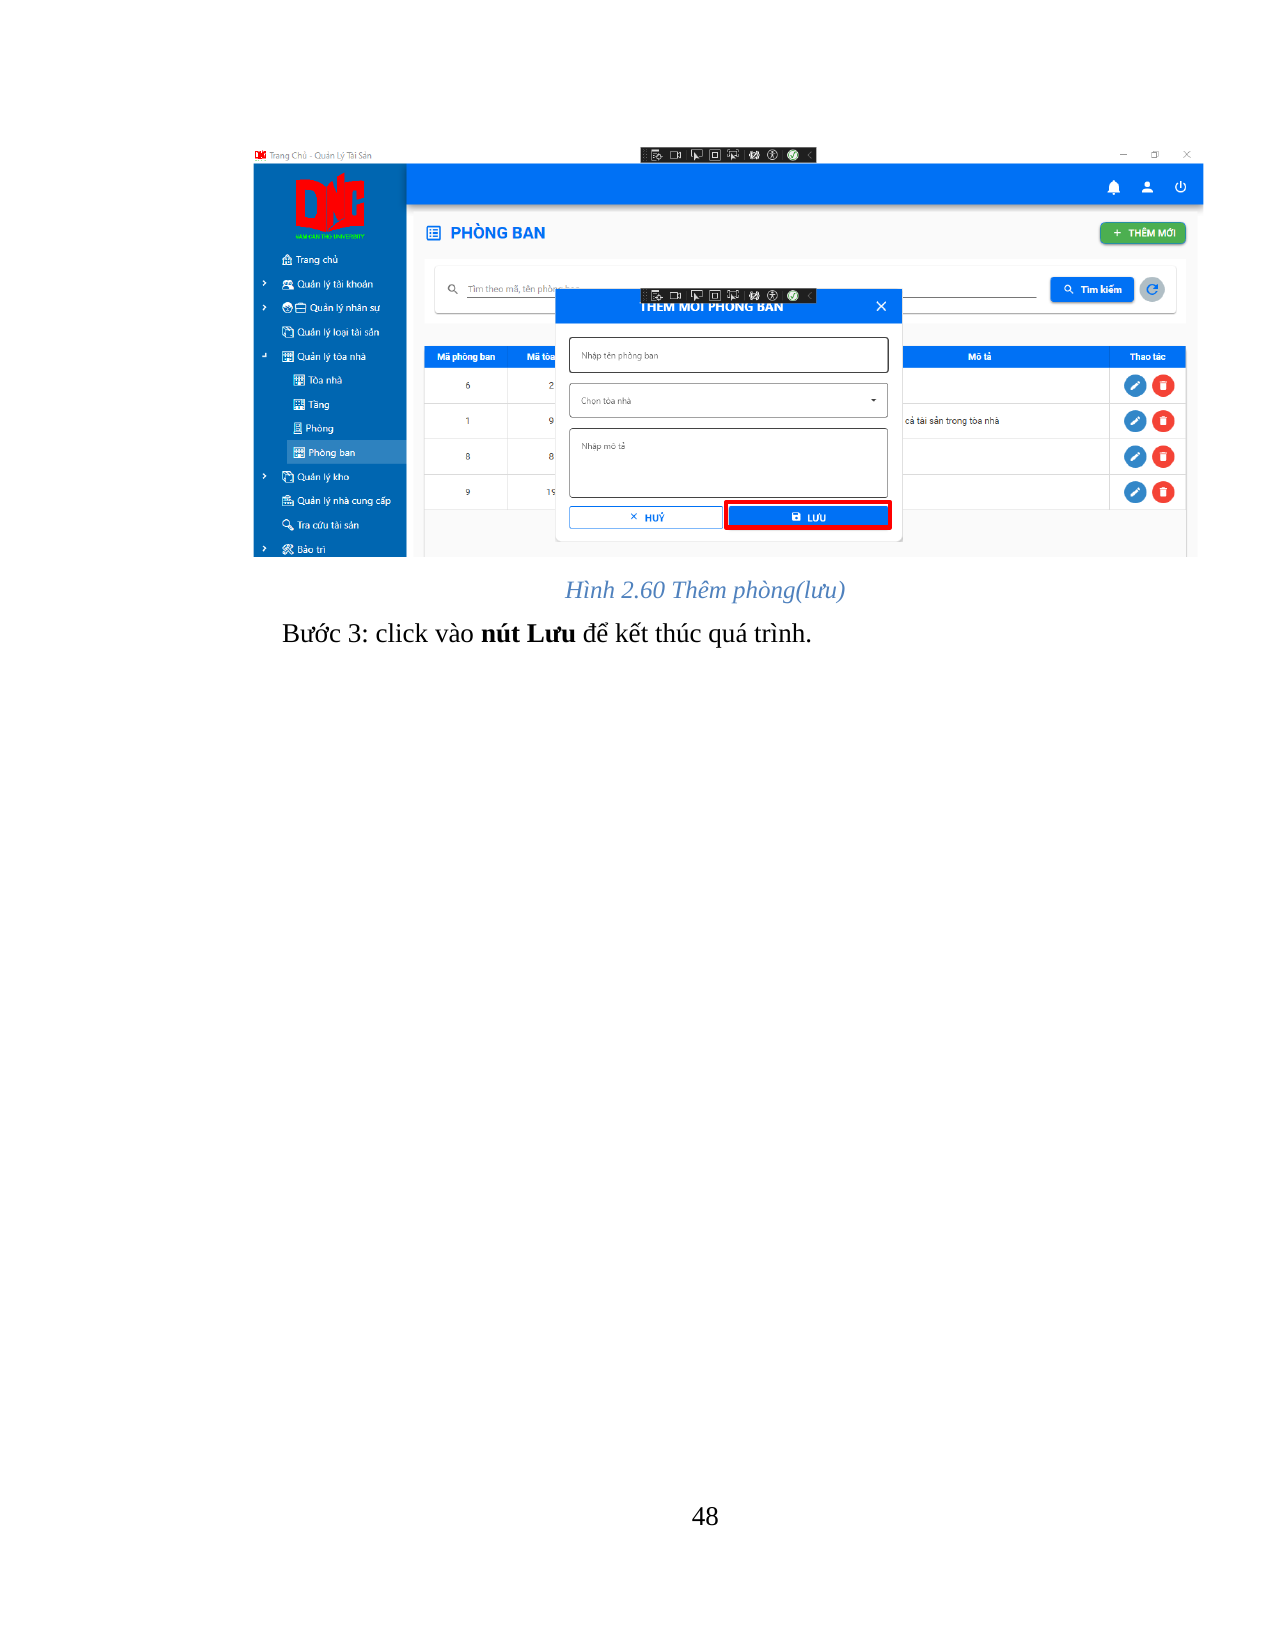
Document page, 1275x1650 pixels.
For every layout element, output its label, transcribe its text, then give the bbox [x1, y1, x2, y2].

text Bước 3: click vào nút Lưu để kết thúc quá trình. [207, 617, 1157, 648]
picture [253, 147, 1204, 557]
text Hình 2.60 Thêm phòng(lưu) [207, 576, 1157, 604]
